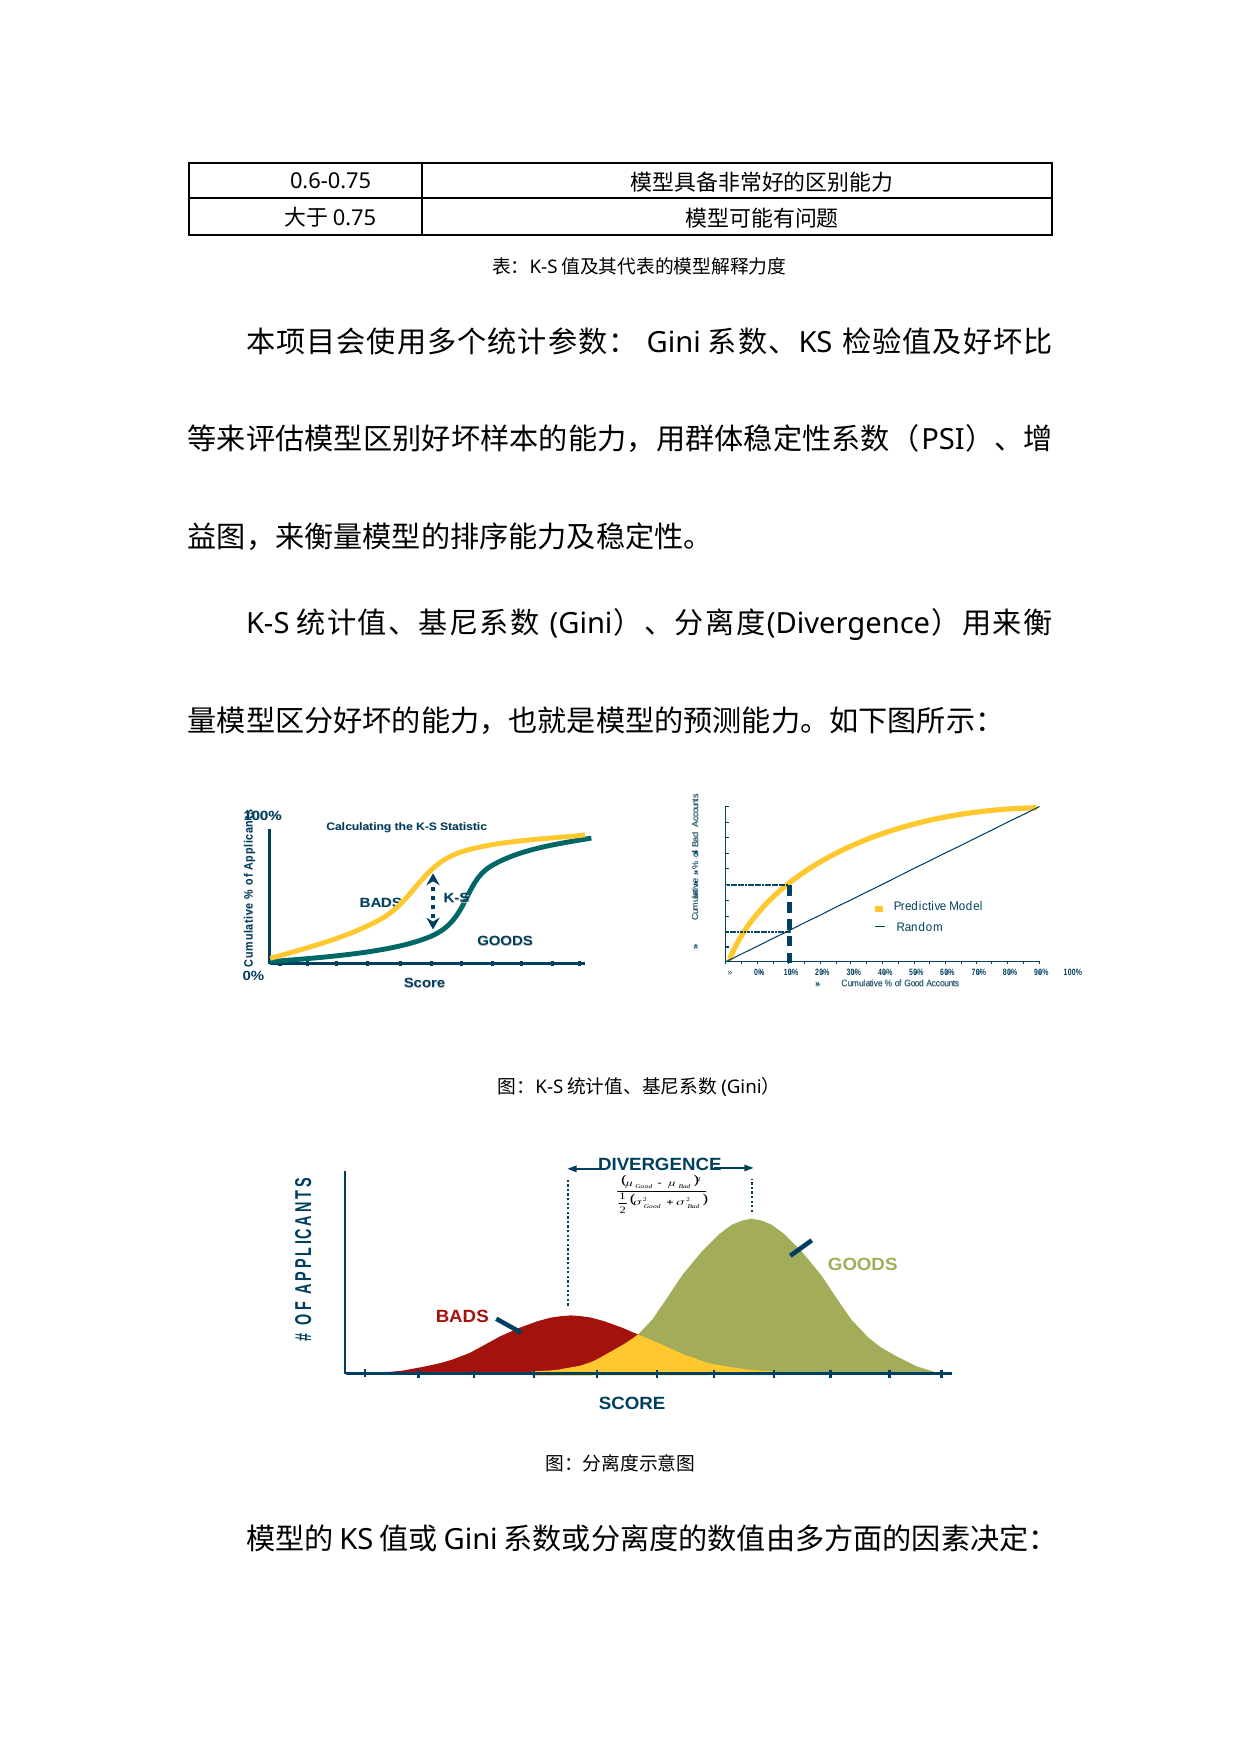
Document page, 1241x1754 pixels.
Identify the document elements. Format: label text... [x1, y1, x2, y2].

text 图：K-S统计值、基尼系数 (Gini） [187, 1069, 1053, 1102]
picture [692, 850, 698, 857]
picture [819, 969, 829, 975]
picture [787, 969, 798, 975]
picture [971, 969, 985, 975]
picture [965, 901, 971, 910]
picture [692, 805, 698, 827]
picture [937, 903, 945, 910]
picture [996, 822, 1006, 829]
picture [884, 980, 891, 986]
picture [1067, 969, 1081, 975]
picture [691, 890, 697, 897]
text 模型的KS值或Gini系数或分离度的数值由多方面的因素决定： [187, 1504, 1053, 1569]
text 本项目会使用多个统计参数： Gini系数、KS 检验值及好坏比等来评估模型区别好坏样本的能力，用群体稳定性系数（PSI）、增益图，来衡量模型的排序能力及稳定性。 [187, 307, 1053, 567]
table_cell 模型具备非常好的区别能力 [423, 164, 1051, 197]
table_cell 0.6-0.75 [190, 164, 421, 197]
picture [897, 922, 904, 931]
picture [871, 885, 879, 891]
picture [949, 981, 958, 986]
picture [692, 833, 698, 846]
picture [878, 969, 892, 975]
picture [798, 920, 808, 927]
table_cell 大于0.75 [190, 199, 421, 234]
picture [950, 901, 964, 910]
picture [940, 969, 954, 975]
text K-S统计值、基尼系数 (Gini）、分离度(Divergence）用来衡量模型区分好坏的能力，也就是模型的预测能力。如下图所示： [187, 588, 1053, 751]
picture [934, 924, 942, 931]
text 图：分离度示意图 [187, 1446, 1053, 1478]
picture [1034, 969, 1048, 975]
picture [909, 969, 923, 975]
picture [244, 890, 252, 899]
picture [891, 872, 905, 881]
table_cell 模型可能有问题 [423, 199, 1051, 234]
picture [1007, 969, 1017, 975]
picture [905, 901, 917, 910]
text 表：K-S值及其代表的模型解释力度 [187, 249, 1053, 281]
picture [925, 924, 931, 931]
picture [692, 878, 697, 889]
picture [926, 980, 939, 986]
picture [692, 861, 698, 869]
picture [754, 969, 764, 975]
picture [894, 901, 900, 910]
picture [904, 980, 918, 986]
